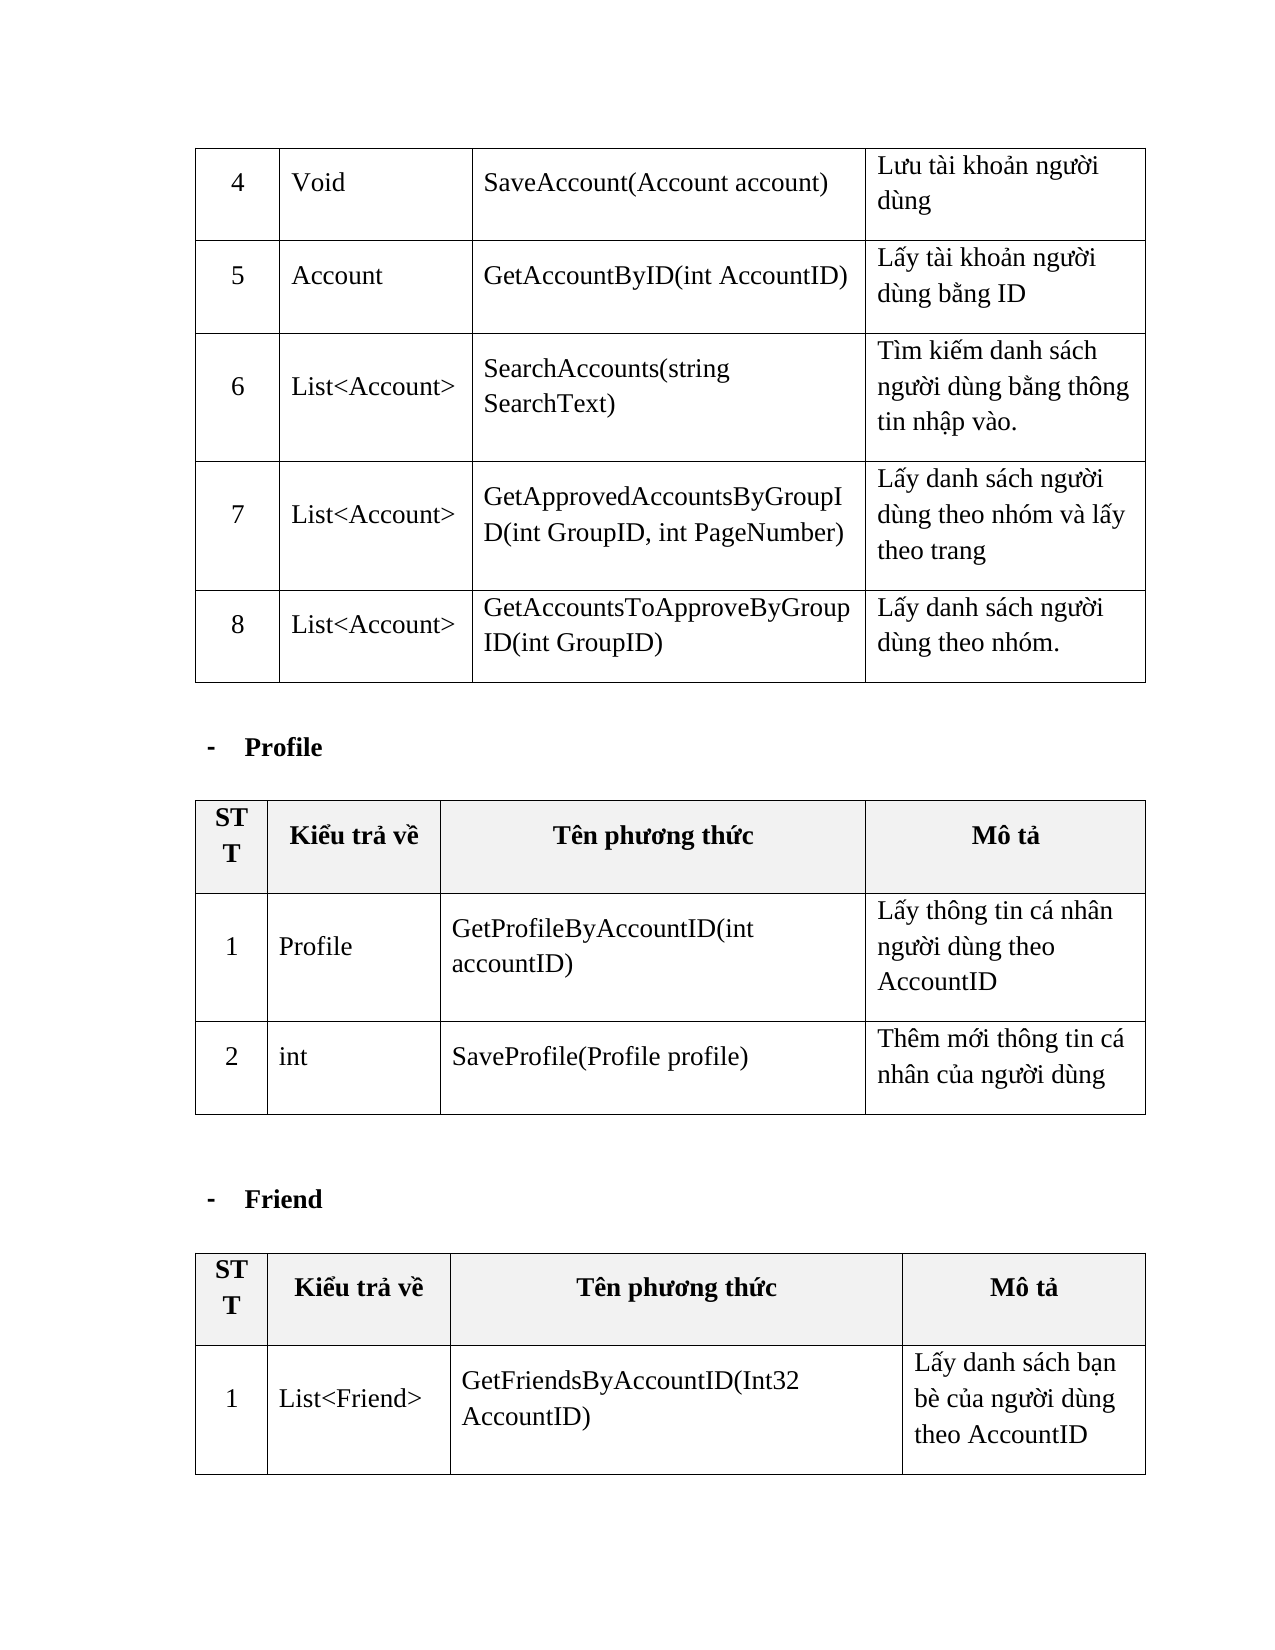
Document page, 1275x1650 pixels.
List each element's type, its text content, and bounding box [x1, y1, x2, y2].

table_cell Account [280, 241, 472, 333]
table_cell 4 [196, 149, 279, 240]
table_cell Tìm kiếm danh sách người dùng bằng thông tin nhập vào. [866, 334, 1145, 461]
table_header STT [196, 1254, 267, 1345]
table_cell 7 [196, 462, 279, 589]
table_header Tên phương thức [441, 801, 865, 893]
table_header Kiểu trả về [268, 801, 440, 893]
table_cell Lấy danh sách người dùng theo nhóm. [866, 591, 1145, 682]
table_cell Lấy danh sách người dùng theo nhóm và lấy theo trang [866, 462, 1145, 589]
table_cell Lưu tài khoản người dùng [866, 149, 1145, 240]
table_cell GetAccountsToApproveByGroupID(int GroupID) [473, 591, 865, 682]
table_cell GetFriendsByAccountID(Int32 AccountID) [451, 1346, 902, 1473]
table_header Tên phương thức [451, 1254, 902, 1345]
table_cell Void [280, 149, 472, 240]
table_cell 8 [196, 591, 279, 682]
table_header Kiểu trả về [268, 1254, 450, 1345]
table_cell Lấy tài khoản người dùng bằng ID [866, 241, 1145, 333]
table_header STT [196, 801, 267, 893]
table_cell Thêm mới thông tin cá nhân của người dùng [866, 1022, 1145, 1114]
table_cell GetProfileByAccountID(int accountID) [441, 894, 865, 1021]
table_cell List<Account> [280, 462, 472, 589]
table_cell SaveProfile(Profile profile) [441, 1022, 865, 1114]
table_cell int [268, 1022, 440, 1114]
table_cell SearchAccounts(string SearchText) [473, 334, 865, 461]
table_cell 2 [196, 1022, 267, 1114]
table_cell GetApprovedAccountsByGroupID(int GroupID, int PageNumber) [473, 462, 865, 589]
list Friend [207, 1182, 1157, 1215]
table_cell SaveAccount(Account account) [473, 149, 865, 240]
table_cell 6 [196, 334, 279, 461]
table_cell Profile [268, 894, 440, 1021]
table_cell 1 [196, 1346, 267, 1473]
table_cell Lấy thông tin cá nhân người dùng theo AccountID [866, 894, 1145, 1021]
table_cell List<Account> [280, 334, 472, 461]
table_cell List<Friend> [268, 1346, 450, 1473]
table_cell 1 [196, 894, 267, 1021]
table_header Mô tả [903, 1254, 1145, 1345]
table_cell Lấy danh sách bạn bè của người dùng theo AccountID [903, 1346, 1145, 1473]
table_cell GetAccountByID(int AccountID) [473, 241, 865, 333]
table_cell List<Account> [280, 591, 472, 682]
table_header Mô tả [866, 801, 1145, 893]
table_cell 5 [196, 241, 279, 333]
list Profile [207, 730, 1157, 763]
